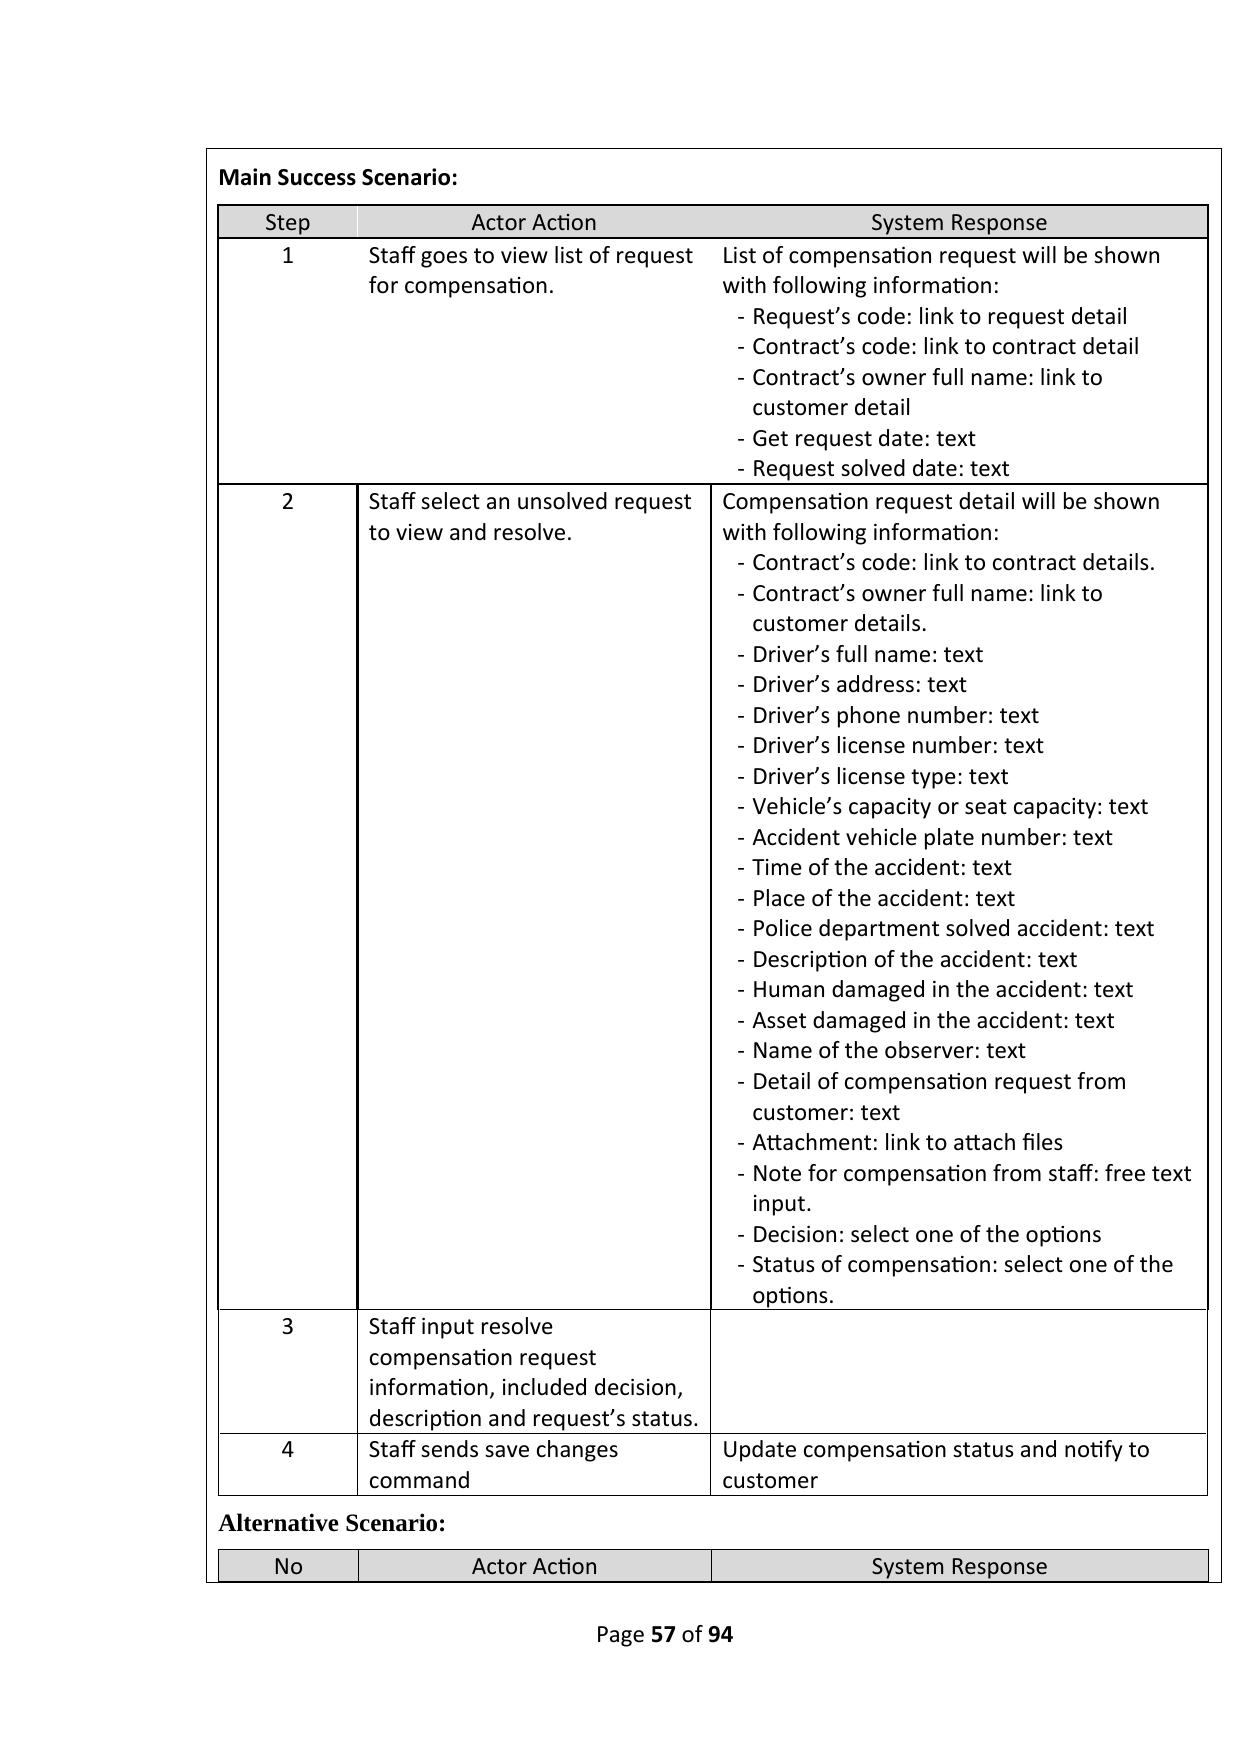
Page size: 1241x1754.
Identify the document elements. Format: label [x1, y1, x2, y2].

table_cell [207, 149, 1221, 1582]
